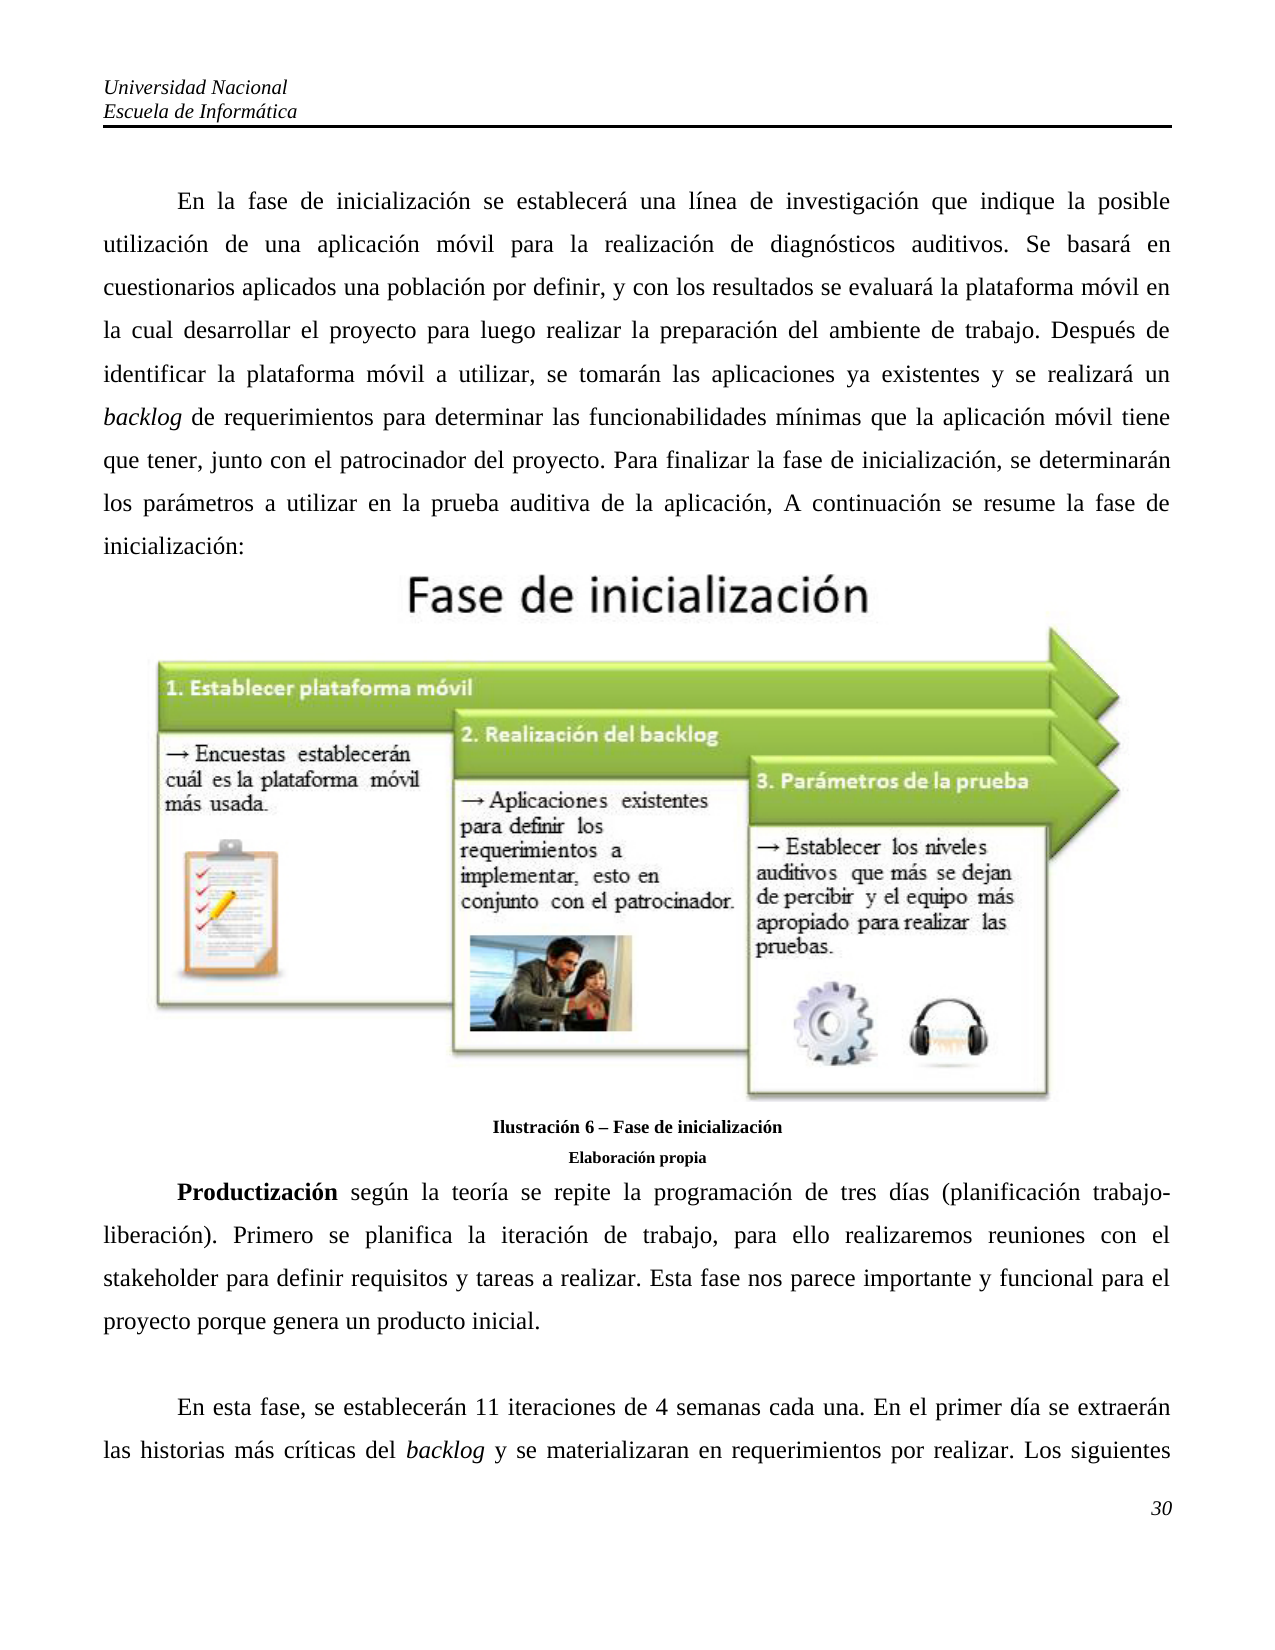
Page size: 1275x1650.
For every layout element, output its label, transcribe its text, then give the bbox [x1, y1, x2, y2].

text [103, 1392, 1172, 1464]
picture [145, 574, 1130, 1102]
text Ilustración 6 – Fase de inicialización [103, 1116, 1172, 1137]
text En la fase de inicialización se establecerá una línea de investigación que indique la posible utilización de una aplicación móvil para la realización de diagnósticos auditivos. Se basará en cuestionarios aplicados una población por definir, y con los resultados se evaluará la plataforma móvil en la cual desarrollar el proyecto para luego realizar la preparación del ambiente de trabajo. Después de identificar la plataforma móvil a utilizar, se tomarán las aplicaciones ya existentes y se realizará un backlog de requerimientos para determinar las funcionabilidades mínimas que la aplicación móvil tiene que tener, junto con el patrocinador del proyecto. Para finalizar la fase de inicialización, se determinarán los parámetros a utilizar en la prueba auditiva de la aplicación, A continuación se resume la fase de inicialización: [103, 186, 1172, 560]
text Productización según la teoría se repite la programación de tres días (planificación trabajo-liberación). Primero se planifica la iteración de trabajo, para ello realizaremos reuniones con el stakeholder para definir requisitos y tareas a realizar. Esta fase nos parece importante y funcional para el proyecto porque genera un producto inicial. [103, 1177, 1172, 1335]
text Elaboración propia [103, 1148, 1172, 1167]
